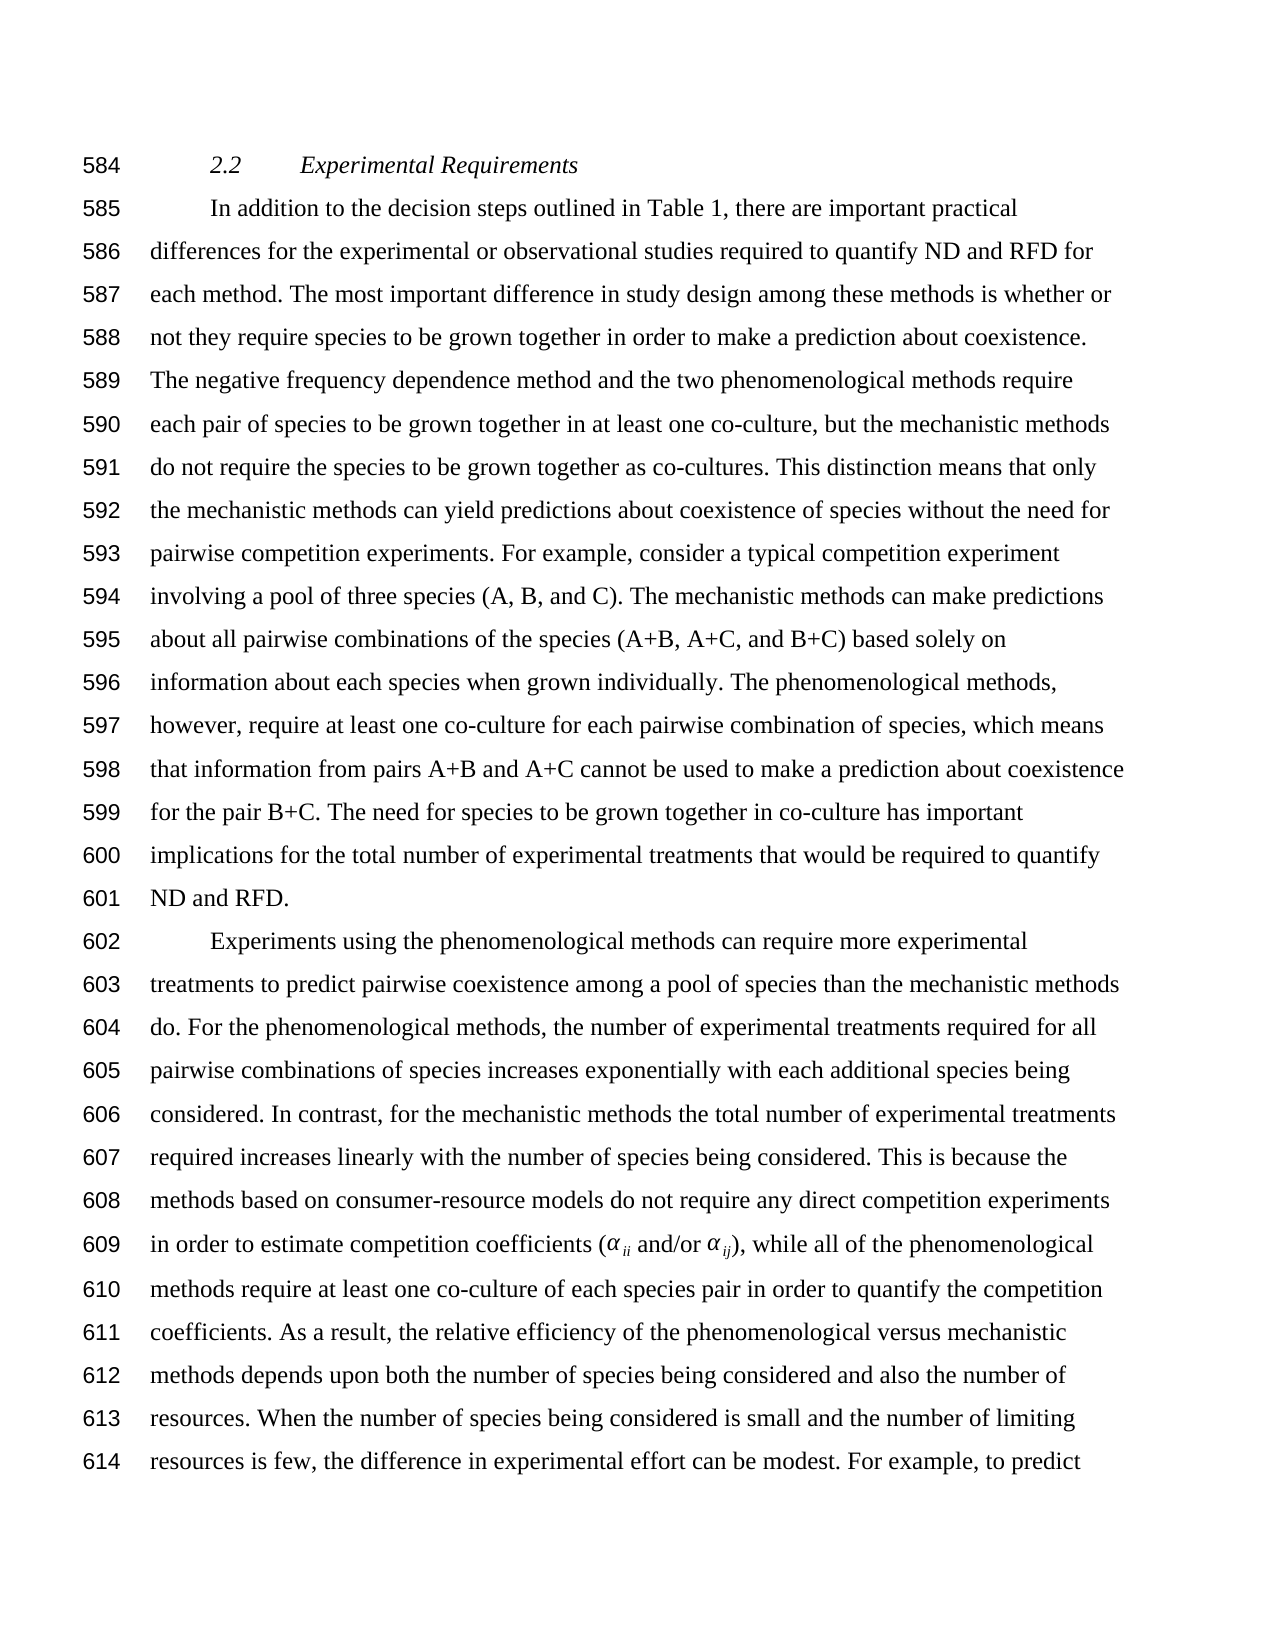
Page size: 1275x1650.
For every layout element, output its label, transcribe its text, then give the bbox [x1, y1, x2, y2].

text In addition to the decision steps outlined in Table 1, there are important practical differences for the experimental or observational studies required to quantify ND and RFD for each method. The most important difference in study design among these methods is whether or not they require species to be grown together in order to make a prediction about coexistence. The negative frequency dependence method and the two phenomenological methods require each pair of species to be grown together in at least one co-culture, but the mechanistic methods do not require the species to be grown together as co-cultures. This distinction means that only the mechanistic methods can yield predictions about coexistence of species without the need for pairwise competition experiments. For example, consider a typical competition experiment involving a pool of three species (A, B, and C). The mechanistic methods can make predictions about all pairwise combinations of the species (A+B, A+C, and B+C) based solely on information about each species when grown individually. The phenomenological methods, however, require at least one co-culture for each pairwise combination of species, which means that information from pairs A+B and A+C cannot be used to make a prediction about coexistence for the pair B+C. The need for species to be grown together in co-culture has important implications for the total number of experimental treatments that would be required to quantify ND and RFD. [150, 193, 1125, 912]
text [150, 926, 1125, 1475]
list Experimental Requirements [150, 150, 1125, 179]
